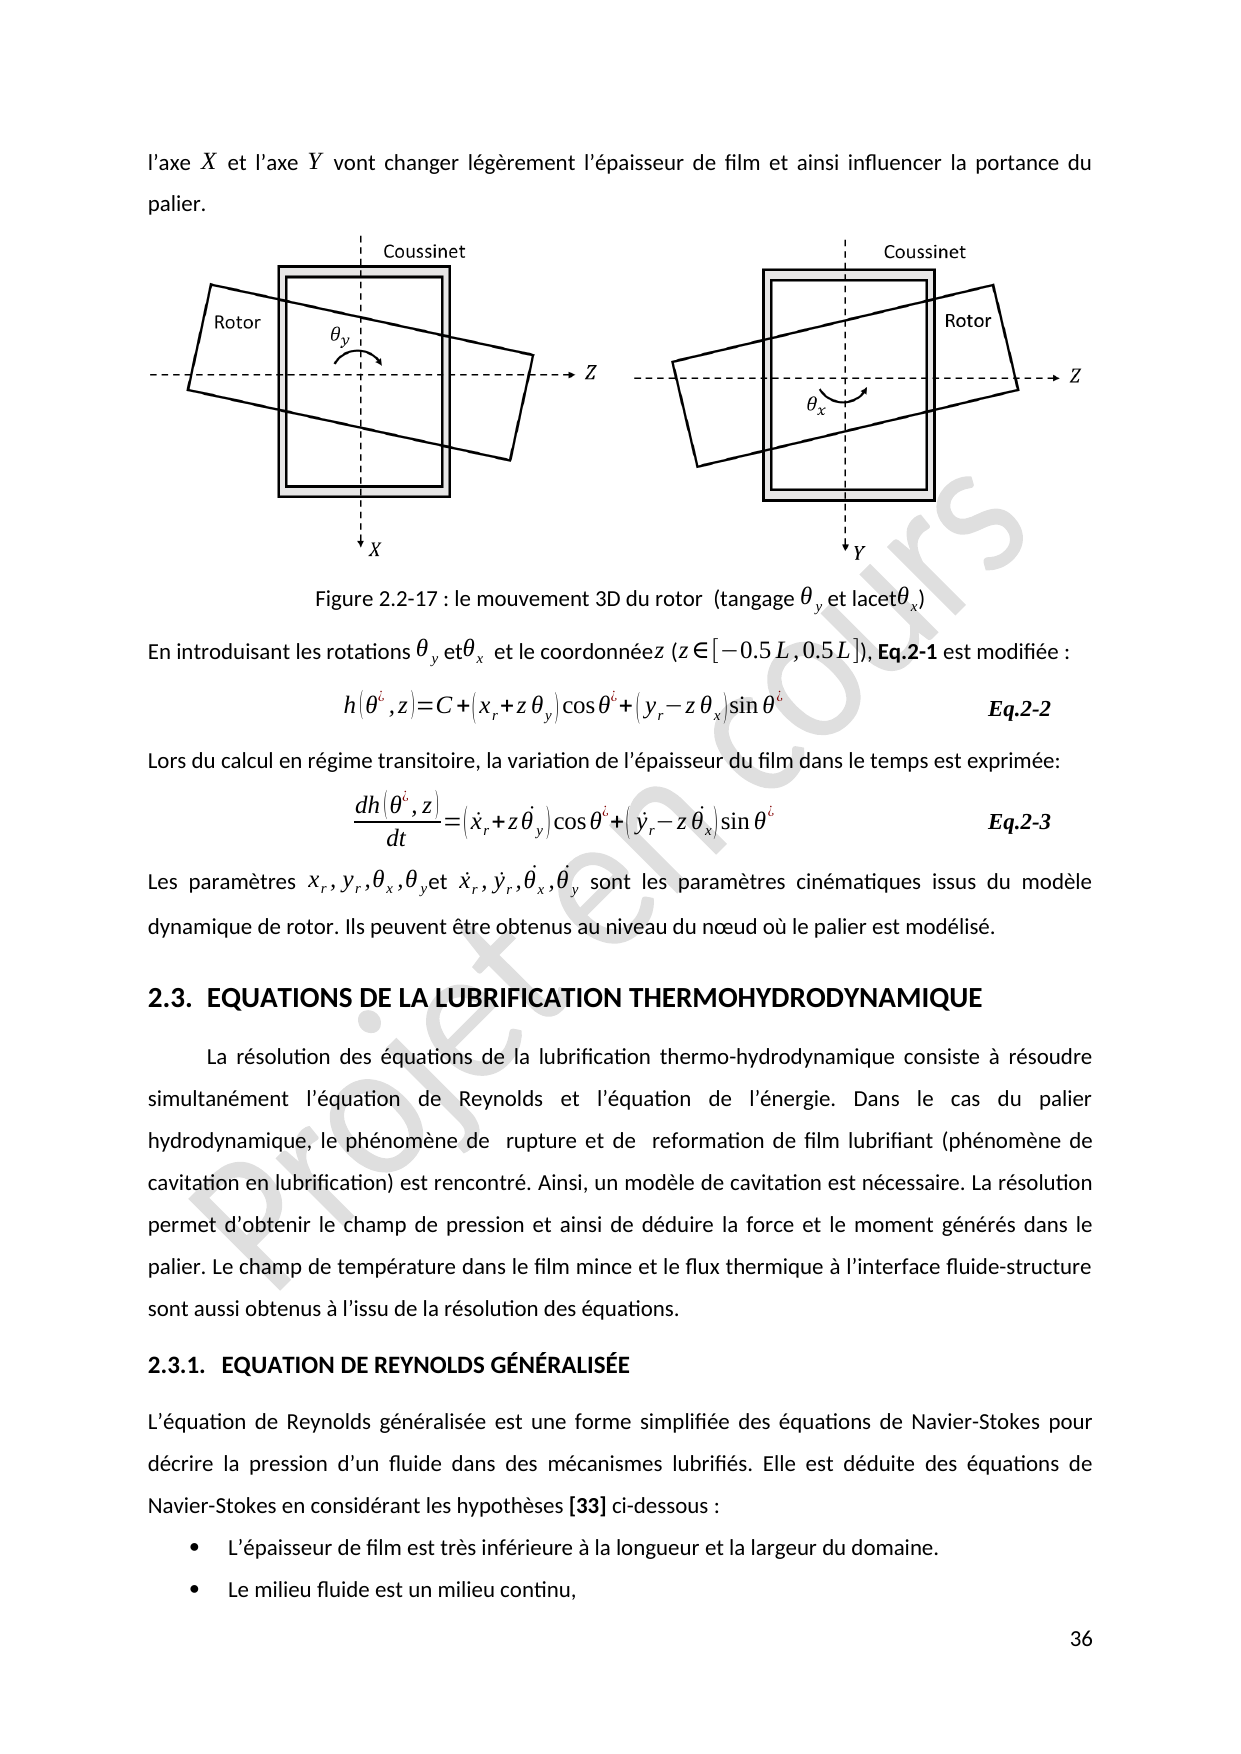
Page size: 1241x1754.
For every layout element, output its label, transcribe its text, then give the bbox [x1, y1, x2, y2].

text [148, 148, 1093, 218]
picture [147, 231, 1093, 569]
text Les paramètres et sont les paramètres cinématiques issus du modèle dynamique de rotor. Ils peuvent être obtenus au niveau du nœud où le palier est modélisé. [148, 865, 1093, 940]
text En introduisant les rotations et et le coordonnée (), Eq.2-1 est modifiée : [148, 635, 1093, 666]
subtitle Equations de la lubrification thermohydrodynamique [148, 979, 1093, 1014]
table_header [149, 680, 977, 747]
list Le milieu fluide est un milieu continu, [190, 1575, 1093, 1603]
subtitle Equation de Reynolds généralisée [148, 1349, 1093, 1379]
text Lors du calcul en régime transitoire, la variation de l’épaisseur du film dans le temps est exprimée: [148, 747, 1093, 774]
list L’épaisseur de film est très inférieure à la longueur et la largeur du domaine. [190, 1533, 1093, 1561]
table_header [977, 789, 1091, 865]
table_header [149, 789, 977, 865]
text L’équation de Reynolds généralisée est une forme simplifiée des équations de Navier-Stokes pour décrire la pression d’un fluide dans des mécanismes lubrifiés. Elle est déduite des équations de Navier-Stokes en considérant les hypothèses [33] ci-dessous : [148, 1407, 1093, 1519]
text La résolution des équations de la lubrification thermo-hydrodynamique consiste à résoudre simultanément l’équation de Reynolds et l’équation de l’énergie. Dans le cas du palier hydrodynamique, le phénomène de rupture et de reformation de film lubrifiant (phénomène de cavitation en lubrification) est rencontré. Ainsi, un modèle de cavitation est nécessaire. La résolution permet d’obtenir le champ de pression et ainsi de déduire la force et le moment générés dans le palier. Le champ de température dans le film mince et le flux thermique à l’interface fluide-structure sont aussi obtenus à l’issu de la résolution des équations. [148, 1042, 1093, 1322]
table_header [977, 680, 1091, 747]
